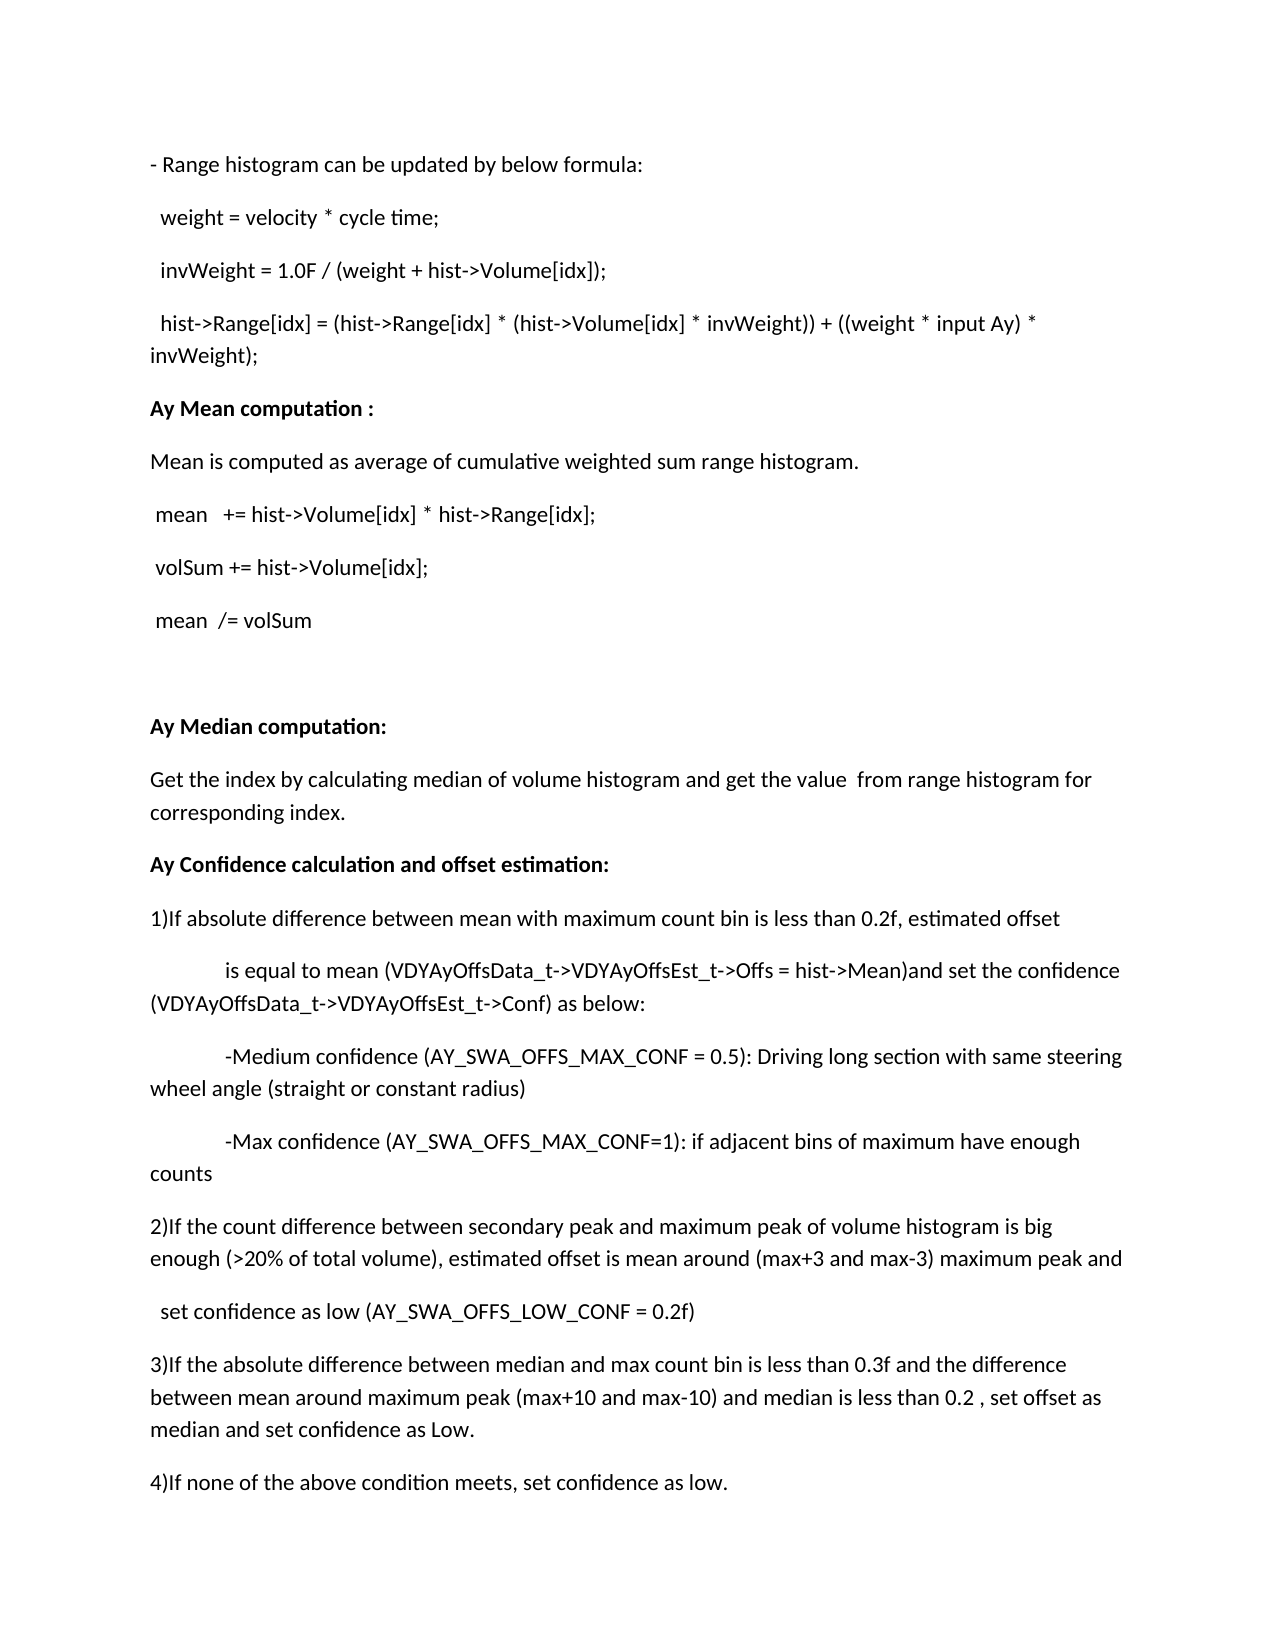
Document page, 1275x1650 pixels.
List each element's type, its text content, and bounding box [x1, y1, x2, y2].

text Ay Median computation: [150, 712, 1125, 740]
text set confidence as low (AY_SWA_OFFS_LOW_CONF = 0.2f) [150, 1297, 1125, 1326]
text mean /= volSum [150, 606, 1125, 634]
text is equal to mean (VDYAyOffsData_t->VDYAyOffsEst_t->Offs = hist->Mean)and set the confidence (VDYAyOffsData_t->VDYAyOffsEst_t->Conf) as below: [150, 957, 1125, 1017]
text weight = velocity * cycle time; [150, 203, 1125, 231]
text volSum += hist->Volume[idx]; [150, 553, 1125, 581]
text 3)If the absolute difference between median and max count bin is less than 0.3f and the difference between mean around maximum peak (max+10 and max-10) and median is less than 0.2 , set offset as median and set confidence as Low. [150, 1351, 1125, 1443]
text Get the index by calculating median of volume histogram and get the value from range histogram for corresponding index. [150, 765, 1125, 826]
text 2)If the count difference between secondary peak and maximum peak of volume histogram is big enough (>20% of total volume), estimated offset is mean around (max+3 and max-3) maximum peak and [150, 1212, 1125, 1272]
text invWeight = 1.0F / (weight + hist->Volume[idx]); [150, 256, 1125, 284]
text Ay Mean computation : [150, 394, 1125, 422]
text Ay Confidence calculation and offset estimation: [150, 851, 1125, 879]
text 4)If none of the above condition meets, set confidence as low. [150, 1468, 1125, 1496]
text - Range histogram can be updated by below formula: [150, 150, 1125, 178]
text -Medium confidence (AY_SWA_OFFS_MAX_CONF = 0.5): Driving long section with same steering wheel angle (straight or constant radius) [150, 1042, 1125, 1102]
text 1)If absolute difference between mean with maximum count bin is less than 0.2f, estimated offset [150, 904, 1125, 932]
text -Max confidence (AY_SWA_OFFS_MAX_CONF=1): if adjacent bins of maximum have enough counts [150, 1127, 1125, 1187]
text mean += hist->Volume[idx] * hist->Range[idx]; [150, 500, 1125, 528]
text Mean is computed as average of cumulative weighted sum range histogram. [150, 447, 1125, 475]
text hist->Range[idx] = (hist->Range[idx] * (hist->Volume[idx] * invWeight)) + ((weight * input Ay) * invWeight); [150, 309, 1125, 369]
